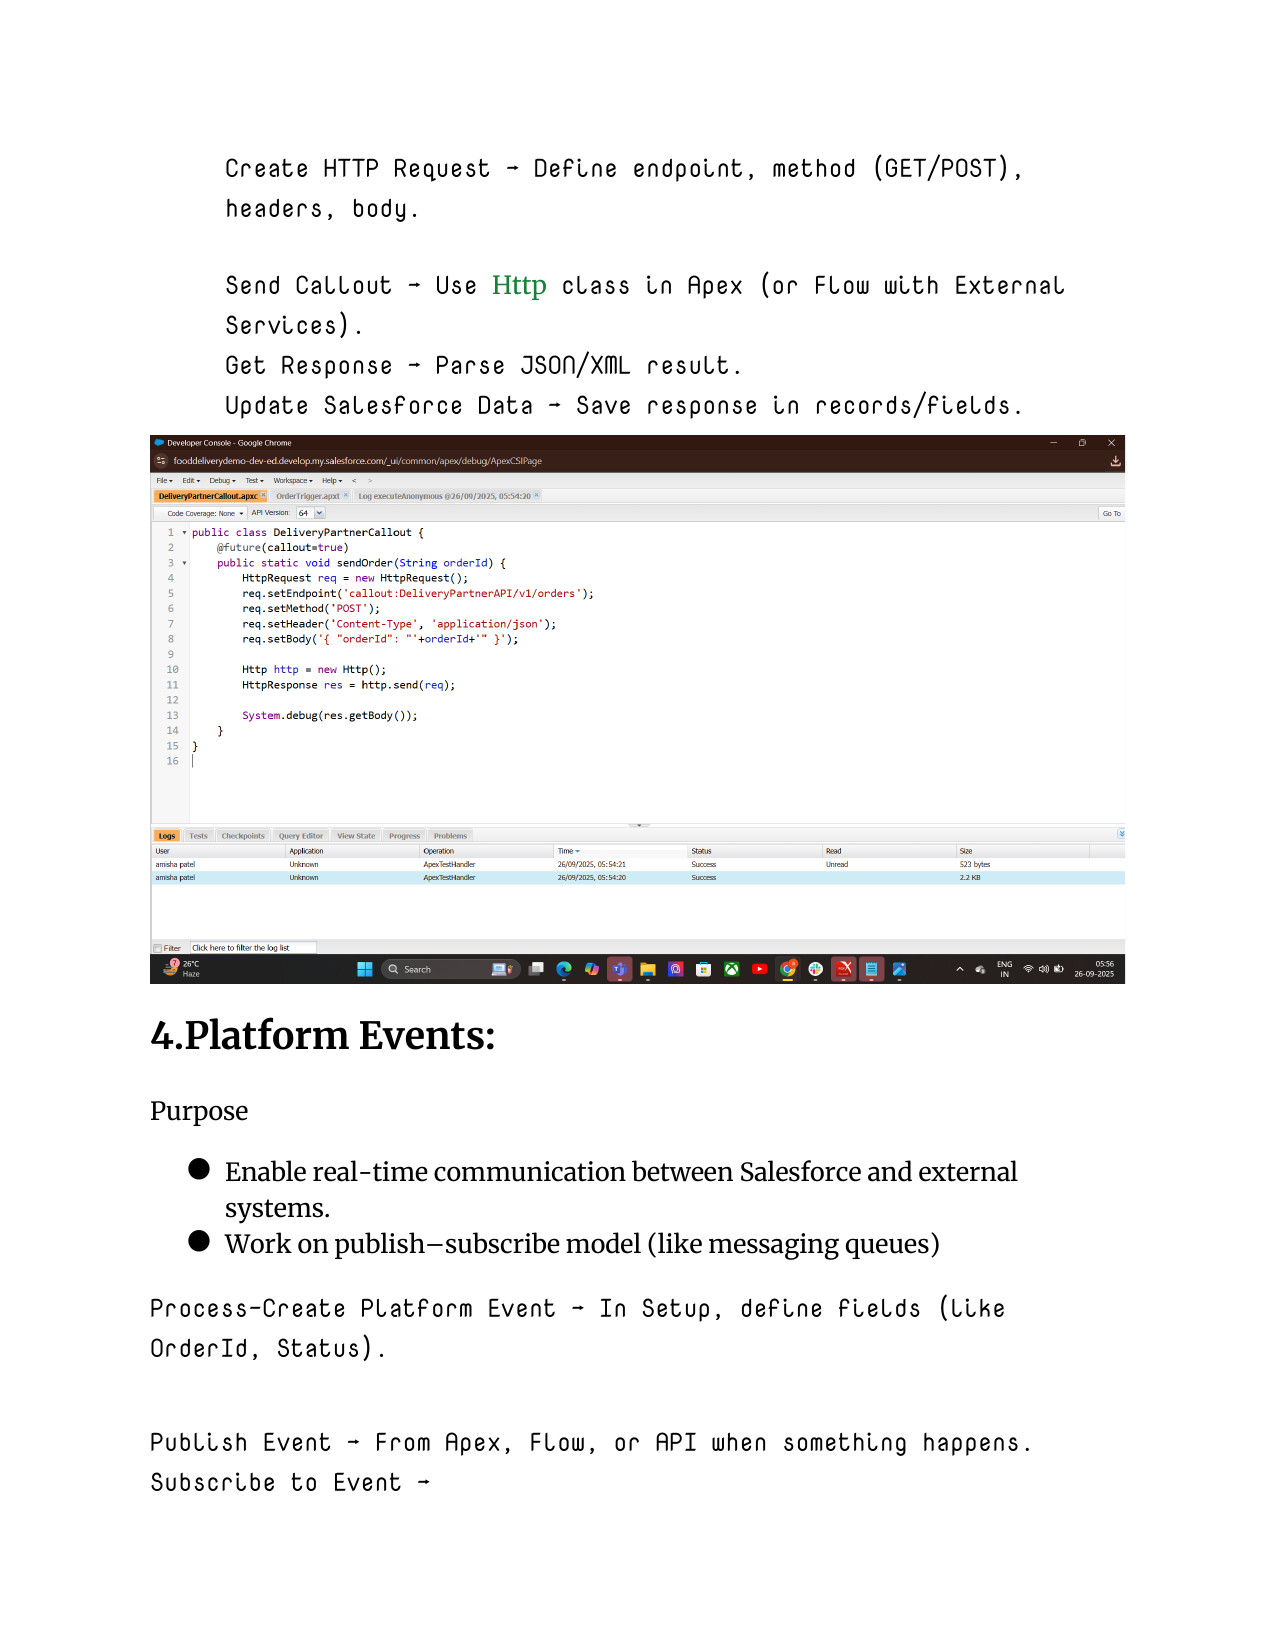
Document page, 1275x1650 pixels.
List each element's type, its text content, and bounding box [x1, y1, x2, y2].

picture [150, 435, 1125, 984]
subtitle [225, 150, 1125, 225]
text Process-Create Platform Event → In Setup, define fields (like OrderId, Status). [150, 1291, 1125, 1396]
subtitle Purpose [150, 1096, 1125, 1127]
list Enable real-time communication between Salesforce and external systems. [187, 1157, 1125, 1225]
list Work on publish–subscribe model (like messaging queues) [187, 1229, 1125, 1261]
subtitle Send Callout → Use Http class in Apex (or Flow with External Services). Get Response → Parse JSON/XML result. Update Salesforce Data → Save response in records/fields. [225, 267, 1125, 422]
text Publish Event → From Apex, Flow, or API when something happens. Subscribe to Event → [150, 1424, 1125, 1499]
text 4.Platform Events: [150, 1013, 1125, 1060]
